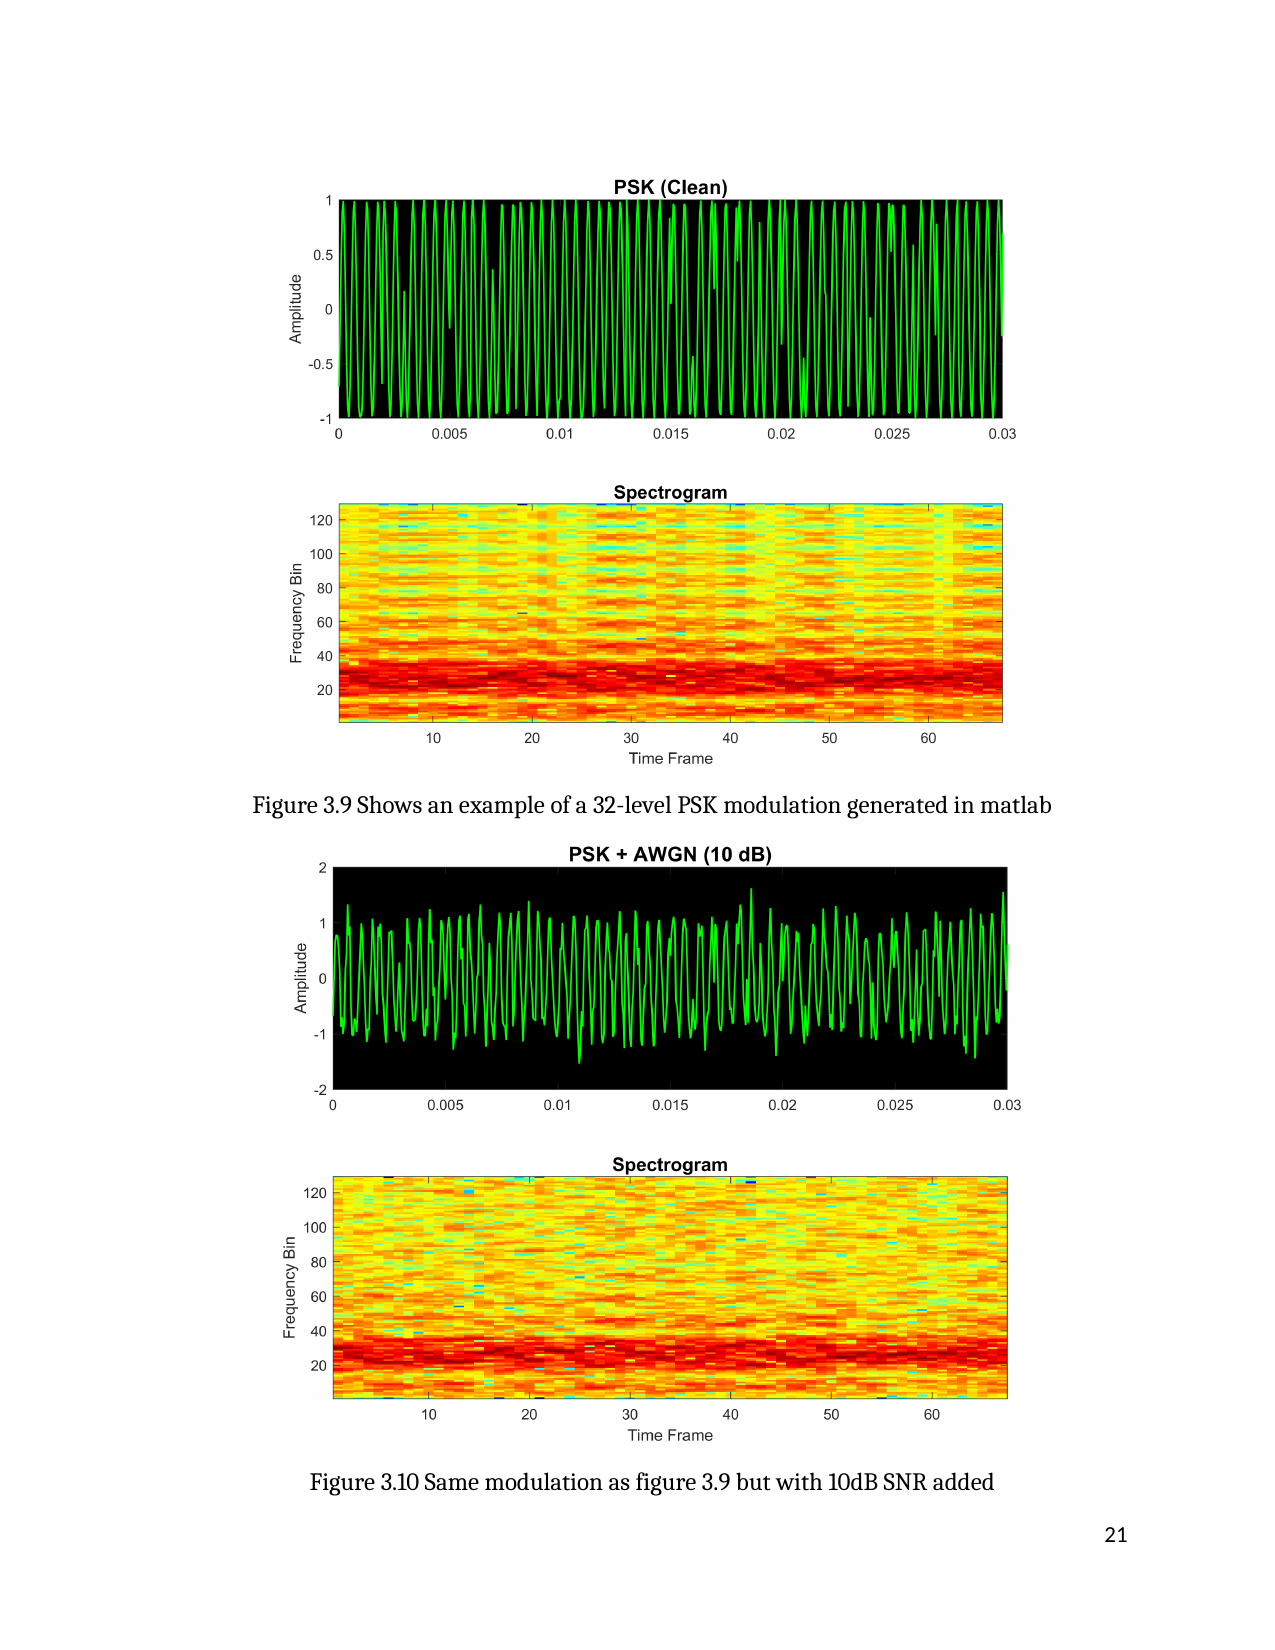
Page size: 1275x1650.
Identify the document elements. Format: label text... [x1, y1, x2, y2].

picture [287, 177, 1018, 766]
text Figure 3.9 Shows an example of a 32-level PSK modulation generated in matlab [177, 791, 1127, 819]
text Figure 3.10 Same modulation as figure 3.9 but with 10dB SNR added [177, 1468, 1127, 1497]
picture [281, 844, 1023, 1443]
